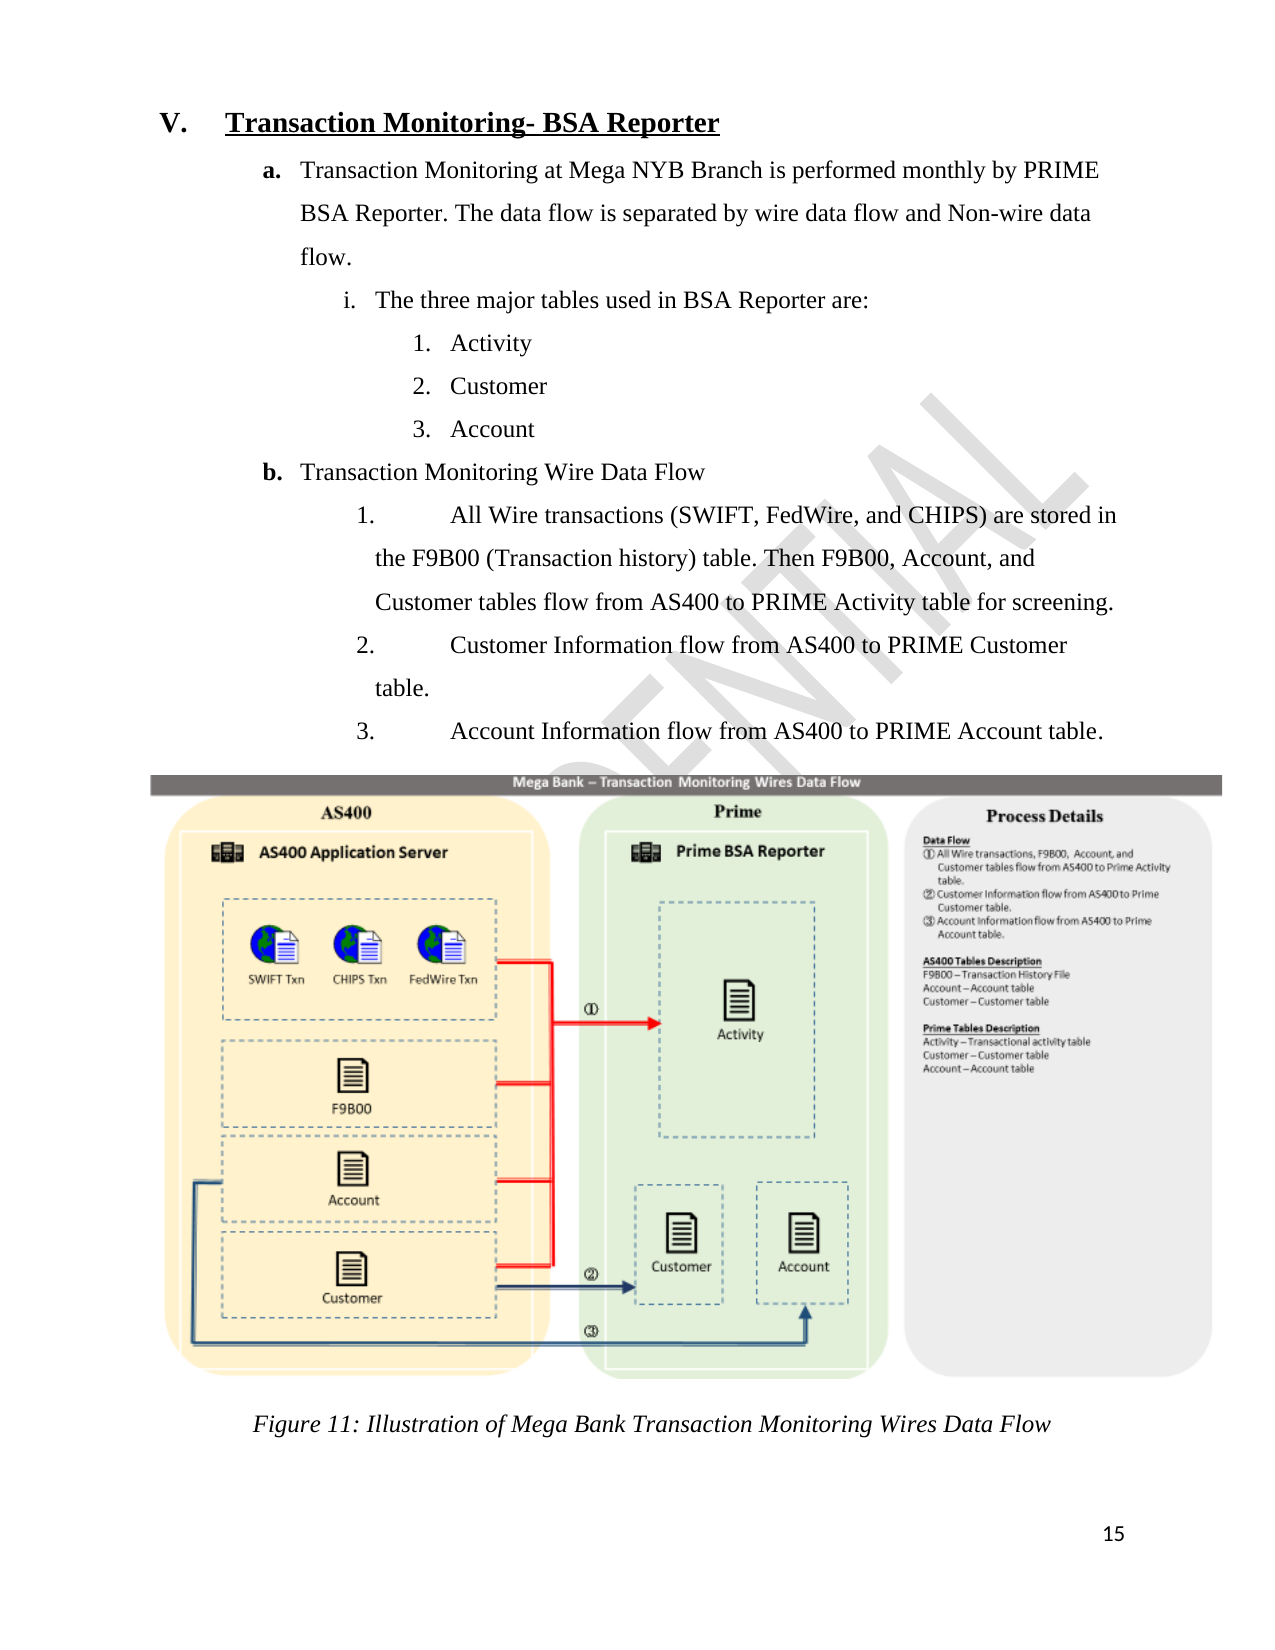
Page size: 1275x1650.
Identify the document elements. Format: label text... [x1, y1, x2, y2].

list Transaction Monitoring Wire Data Flow [262, 457, 1125, 486]
list Account [412, 414, 1125, 443]
list Account Information flow from AS400 to PRIME Account table. [356, 716, 1125, 745]
list The three major tables used in BSA Reporter are: [356, 285, 1125, 313]
picture [150, 775, 1223, 1379]
list Transaction Monitoring at Mega NYB Branch is performed monthly by PRIME BSA Reporter. The data flow is separated by wire data flow and Non-wire data flow. [262, 155, 1125, 270]
list All Wire transactions (SWIFT, FedWire, and CHIPS) are stored in the F9B00 (Transaction history) table. Then F9B00, Account, and Customer tables flow from AS400 to PRIME Activity table for screening. [356, 500, 1125, 615]
text Figure 11: Illustration of Mega Bank Transaction Monitoring Wires Data Flow [150, 1409, 1125, 1438]
list Customer Information flow from AS400 to PRIME Customer table. [356, 630, 1125, 702]
list Transaction Monitoring- BSA Reporter [187, 105, 1125, 138]
list Customer [412, 371, 1125, 400]
list Activity [412, 328, 1125, 357]
